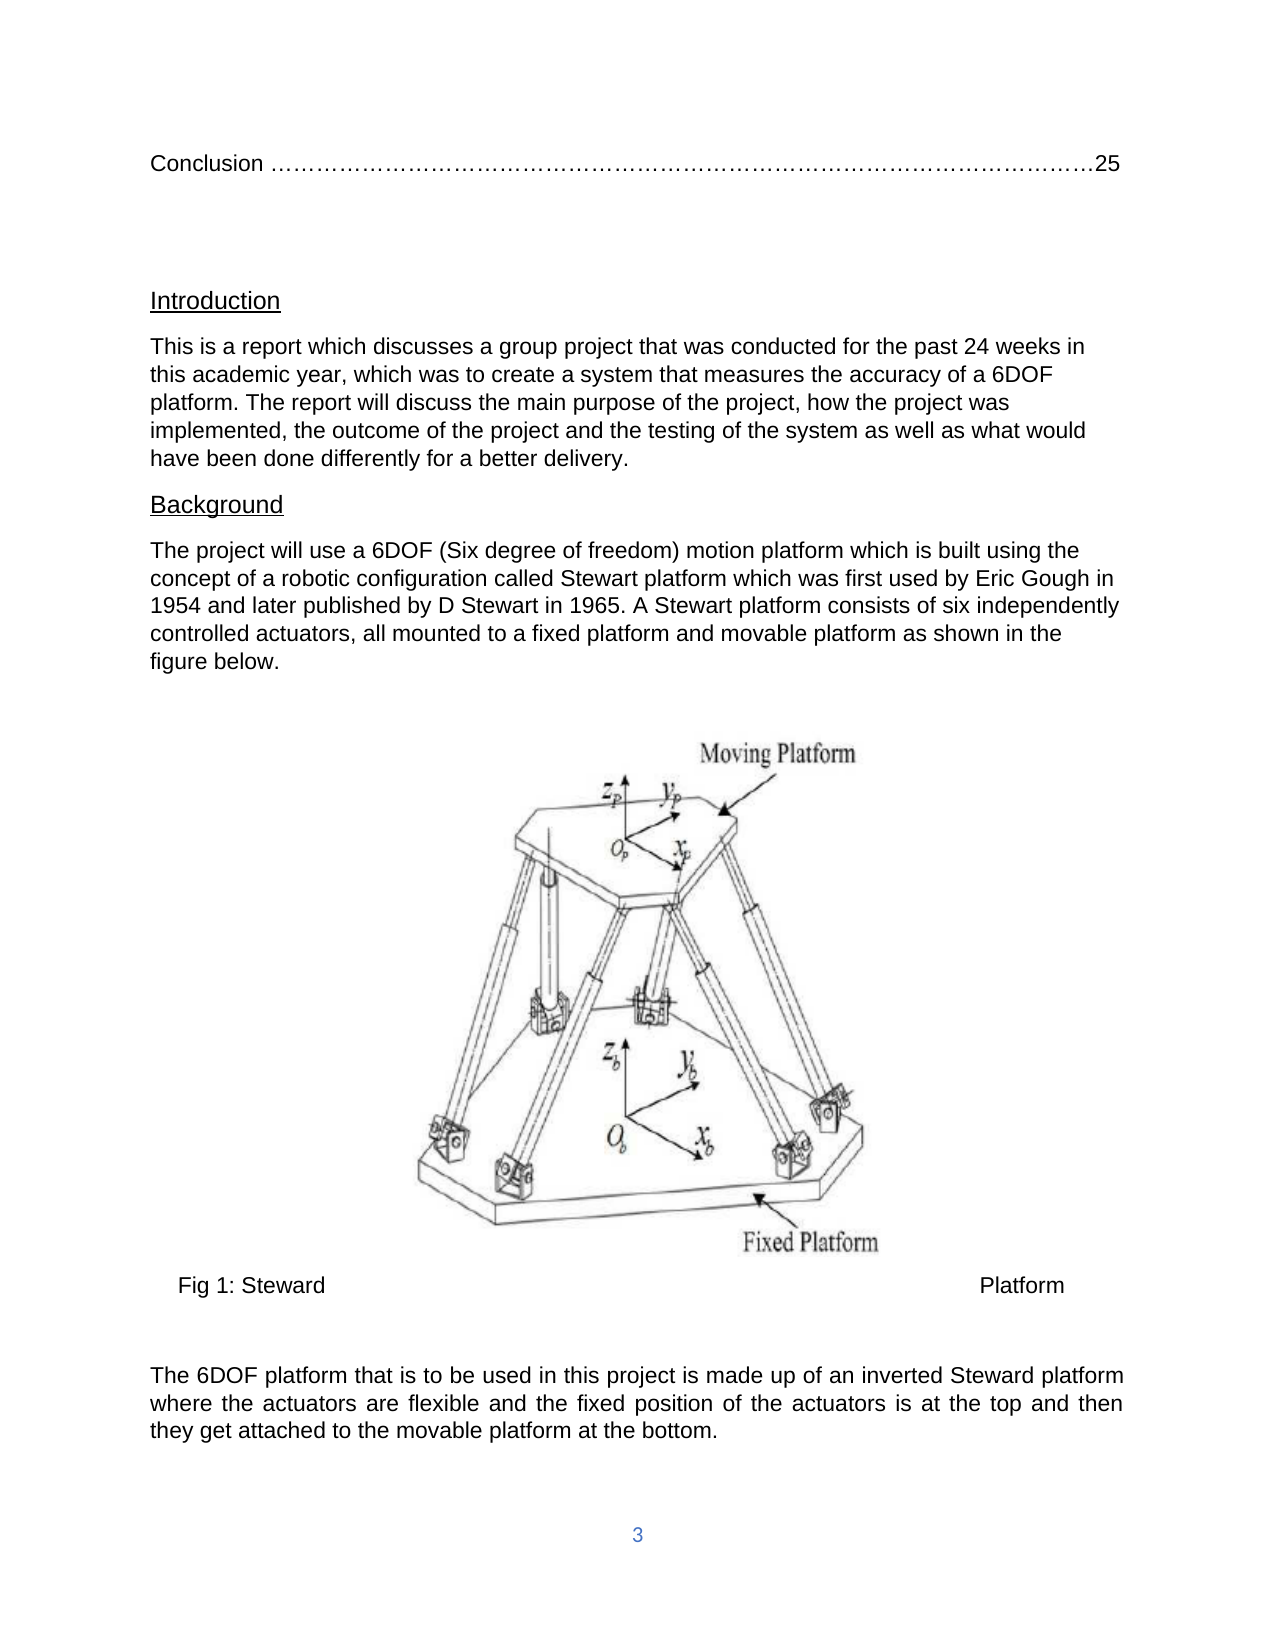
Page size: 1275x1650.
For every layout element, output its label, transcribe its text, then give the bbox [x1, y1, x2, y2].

text Background [150, 489, 1125, 518]
text This is a report which discusses a group project that was conducted for the past 24 weeks in this academic year, which was to create a system that measures the accuracy of a 6DOF platform. The report will discuss the main purpose of the project, how the project was implemented, the outcome of the project and the testing of the system as well as what would have been done differently for a better delivery. [150, 333, 1125, 471]
text Introduction [150, 286, 1125, 315]
text Conclusion ………………………………………………………………………………………………25 [150, 150, 1125, 176]
text Fig 1: Steward Platform [150, 1272, 1125, 1299]
text The 6DOF platform that is to be used in this project is made up of an inverted Steward platform where the actuators are flexible and the fixed position of the actuators is at the top and then they get attached to the movable platform at the bottom. [150, 1362, 1125, 1444]
picture [371, 730, 901, 1257]
text The project will use a 6DOF (Six degree of freedom) motion platform which is built using the concept of a robotic configuration called Stewart platform which was first used by Eric Gough in 1954 and later published by D Stewart in 1965. A Stewart platform consists of six independently controlled actuators, all mounted to a fixed platform and movable platform as shown in the figure below. [150, 537, 1125, 675]
